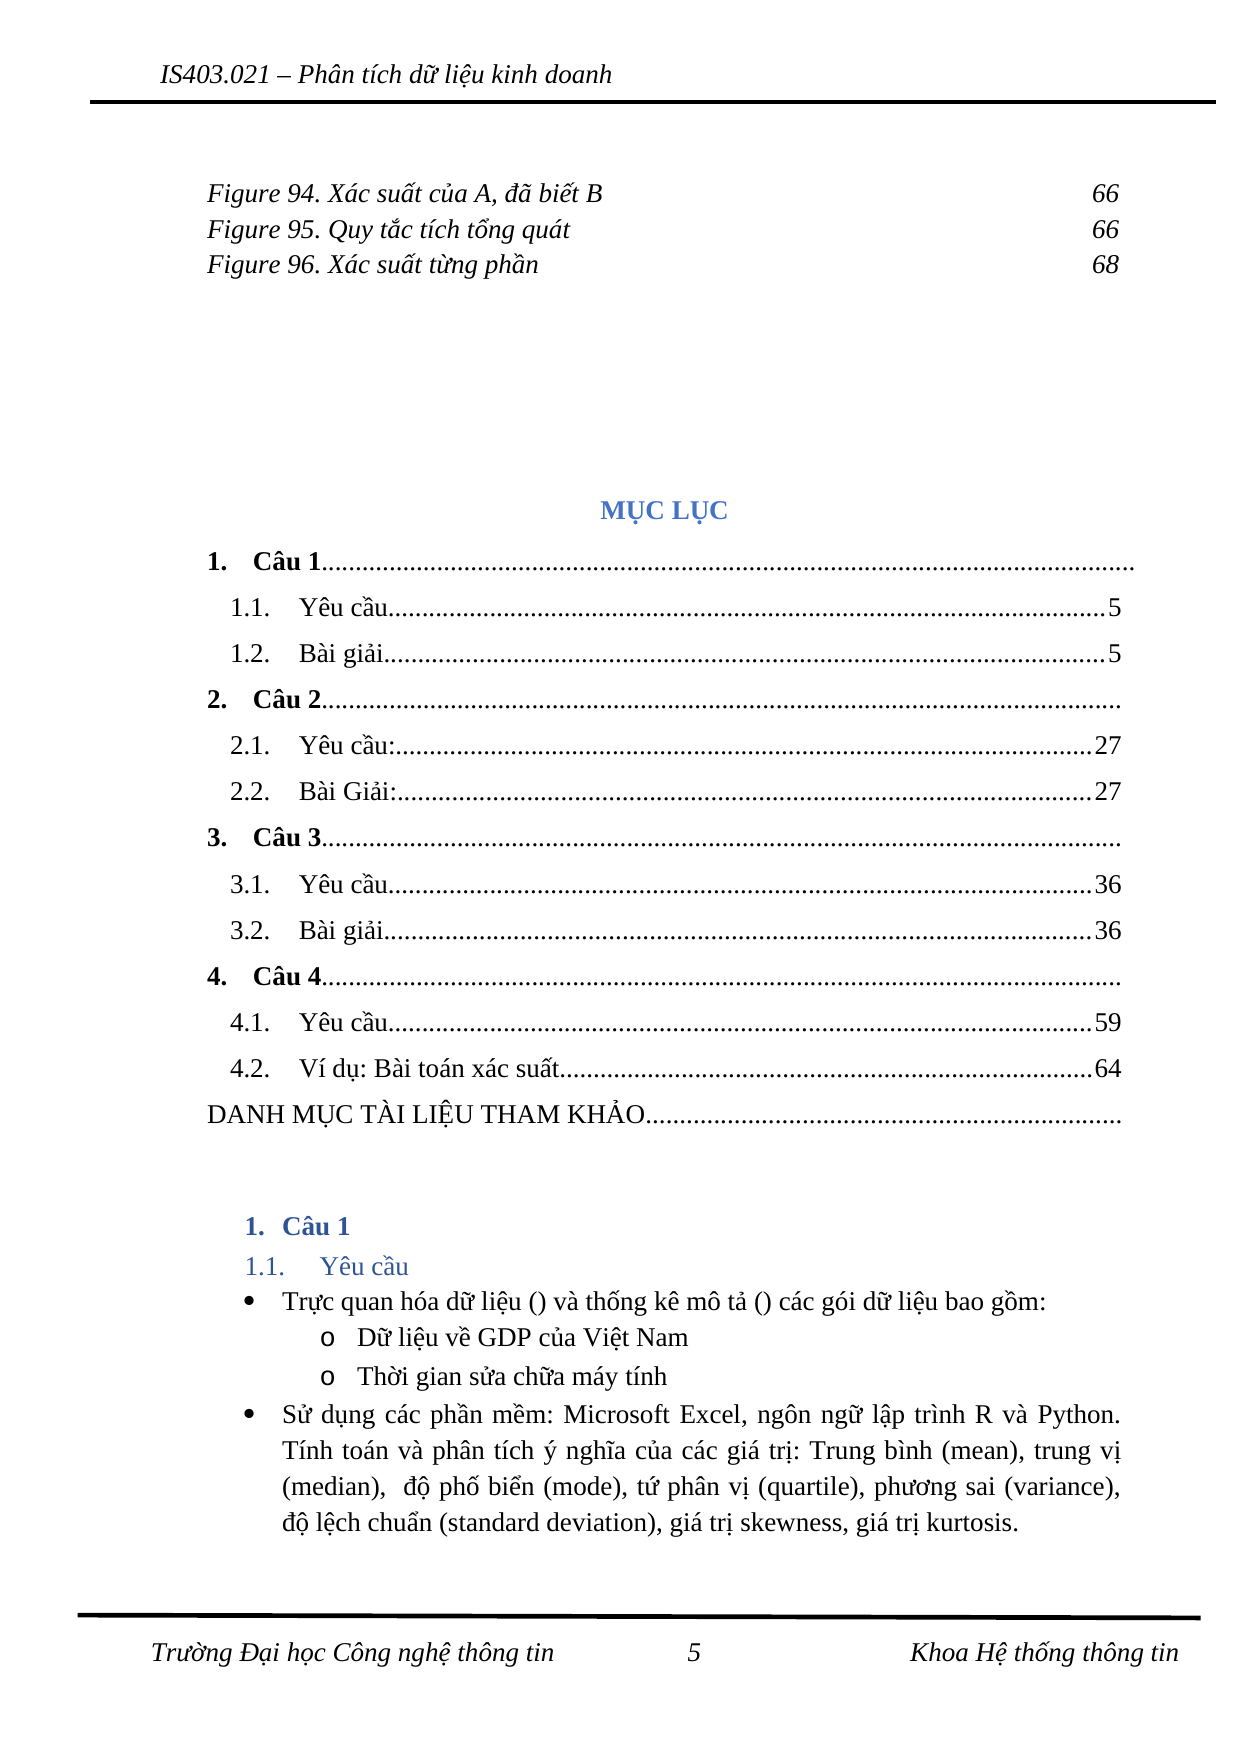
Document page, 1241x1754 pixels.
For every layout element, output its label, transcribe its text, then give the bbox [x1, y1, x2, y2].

list Dữ liệu về GDP của Việt Nam [319, 1321, 1004, 1355]
text Figure 94. Xác suất của A, đã biết B 66 [207, 177, 1122, 208]
list Sử dụng các phần mềm: Microsoft Excel, ngôn ngữ lập trình R và Python. Tính toán và phân tích ý nghĩa của các giá trị: Trung bình (mean), trung vị (median), độ phố biển (mode), tứ phân vị (quartile), phương sai (variance), độ lệch chuẩn (standard deviation), giá trị skewness, giá trị kurtosis. [244, 1398, 1122, 1537]
list Thời gian sửa chữa máy tính [319, 1360, 1122, 1393]
list Trực quan hóa dữ liệu () và thống kê mô tả () các gói dữ liệu bao gồm: [244, 1286, 1122, 1317]
text Figure 96. Xác suất từng phần 68 [207, 249, 1122, 280]
subtitle Câu 1 [244, 1210, 1122, 1241]
text Figure 95. Quy tắc tích tổng quát 66 [207, 213, 1122, 244]
subtitle Yêu cầu [244, 1250, 1122, 1281]
